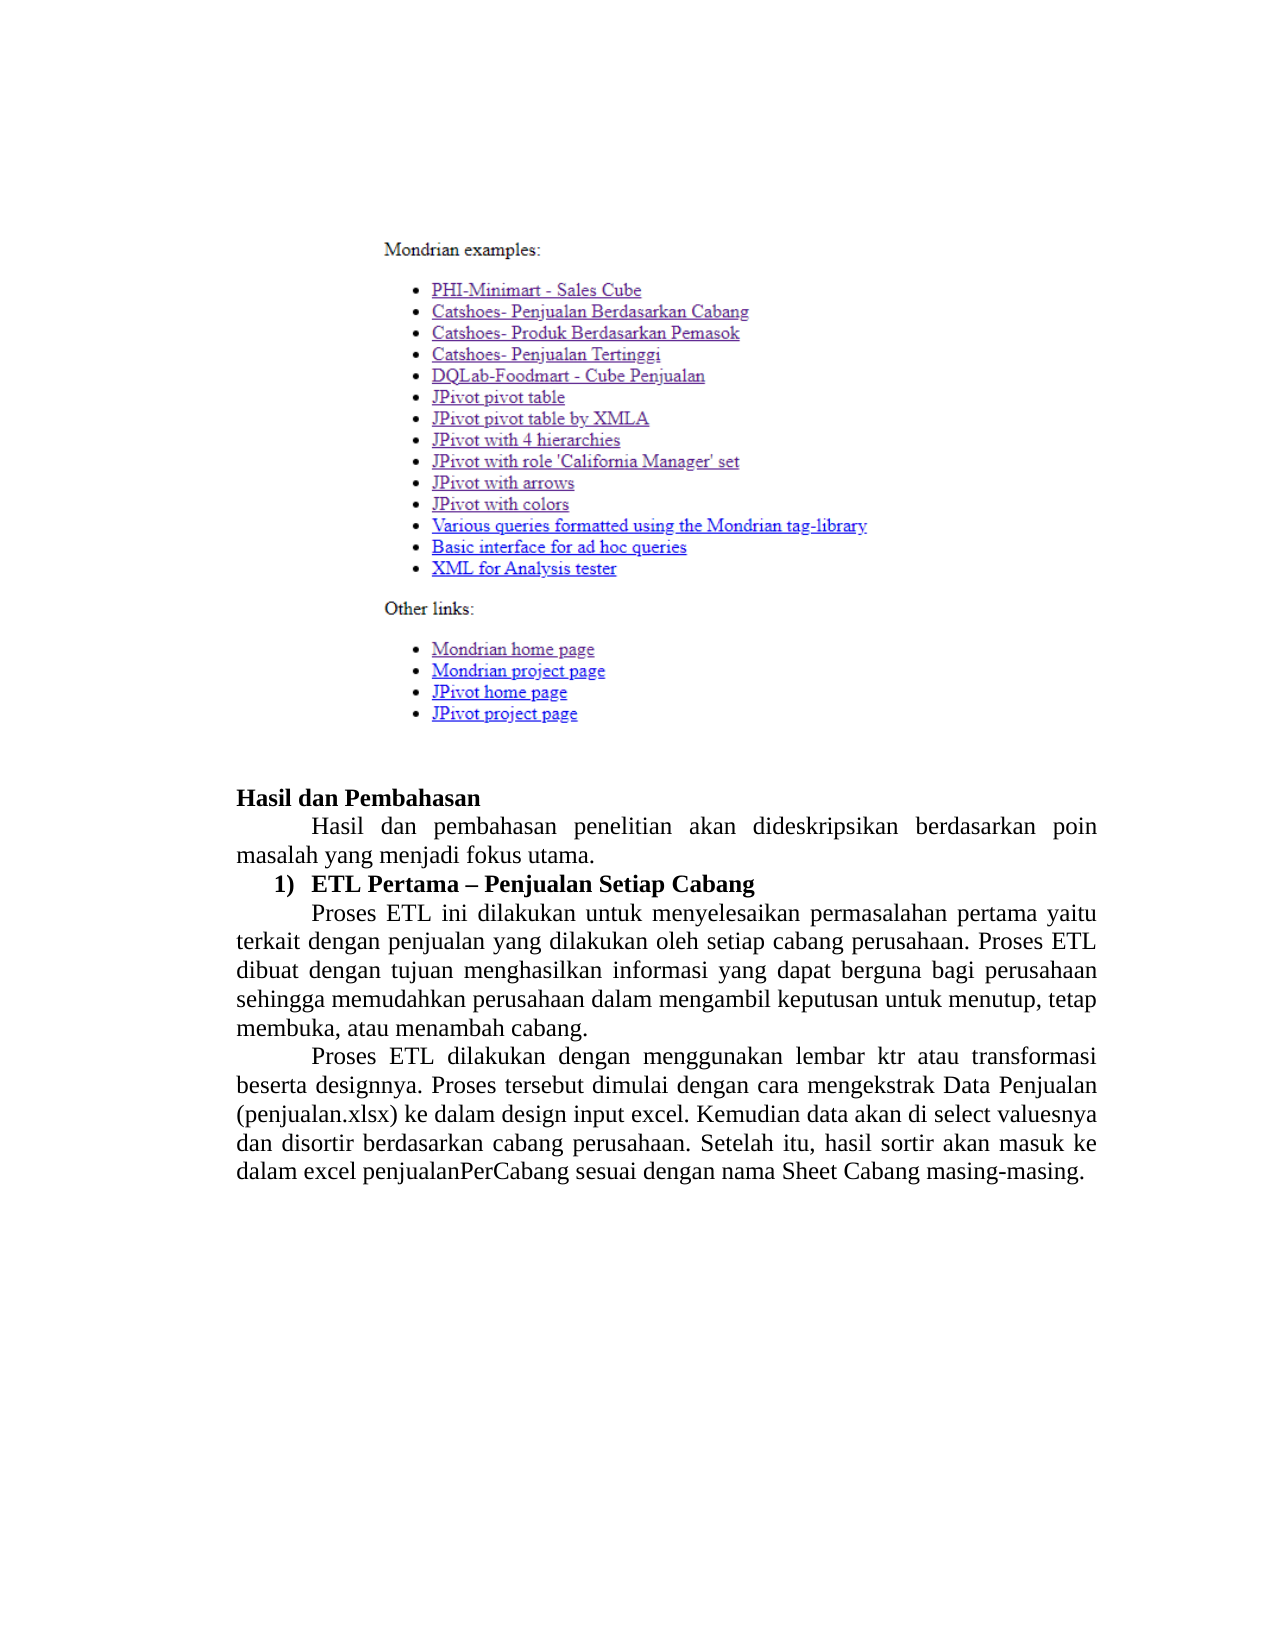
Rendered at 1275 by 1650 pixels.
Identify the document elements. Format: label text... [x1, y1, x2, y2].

text Proses ETL ini dilakukan untuk menyelesaikan permasalahan pertama yaitu terkait dengan penjualan yang dilakukan oleh setiap cabang perusahaan. Proses ETL dibuat dengan tujuan menghasilkan informasi yang dapat berguna bagi perusahaan sehingga memudahkan perusahaan dalam mengambil keputusan untuk menutup, tetap membuka, atau menambah cabang. [236, 898, 1098, 1041]
list ETL Pertama – Penjualan Setiap Cabang [274, 869, 1098, 898]
text Hasil dan pembahasan penelitian akan dideskripsikan berdasarkan poin masalah yang menjadi fokus utama. [236, 811, 1098, 869]
picture [375, 236, 959, 754]
text Hasil dan Pembahasan [236, 783, 1098, 811]
text Proses ETL dilakukan dengan menggunakan lembar ktr atau transformasi beserta designnya. Proses tersebut dimulai dengan cara mengekstrak Data Penjualan (penjualan.xlsx) ke dalam design input excel. Kemudian data akan di select valuesnya dan disortir berdasarkan cabang perusahaan. Setelah itu, hasil sortir akan masuk ke dalam excel penjualanPerCabang sesuai dengan nama Sheet Cabang masing-masing. [236, 1041, 1098, 1185]
